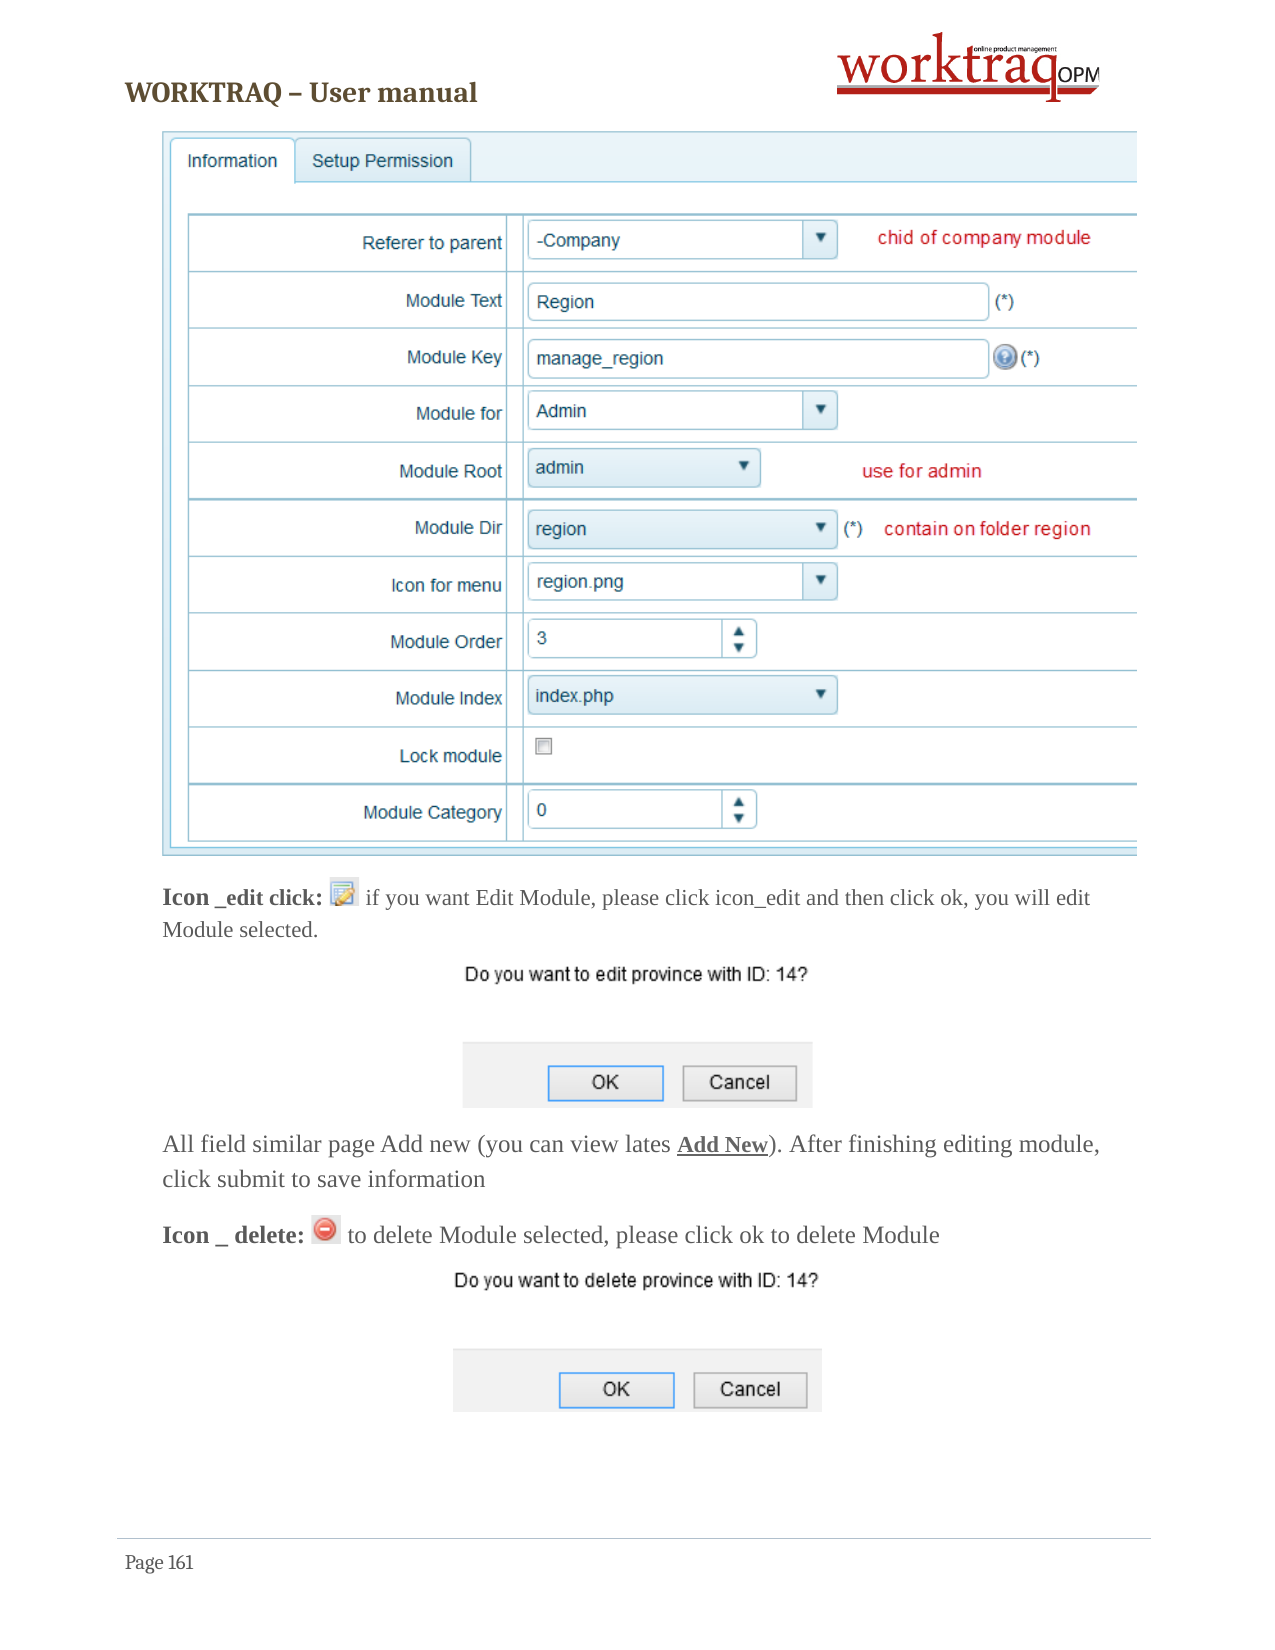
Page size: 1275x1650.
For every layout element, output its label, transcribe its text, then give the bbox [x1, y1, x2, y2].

picture [162, 130, 1137, 856]
picture [837, 32, 1100, 102]
text Icon _ delete: to delete Module selected, please click ok to delete Module [162, 1215, 1113, 1249]
text All field similar page Add new (you can view lates Add New). After finishing editing module, click submit to save information [162, 1129, 1113, 1193]
text Icon _edit click: if you want Edit Module, please click icon_edit and then click ok, you will edit Module selected. [162, 877, 1113, 942]
